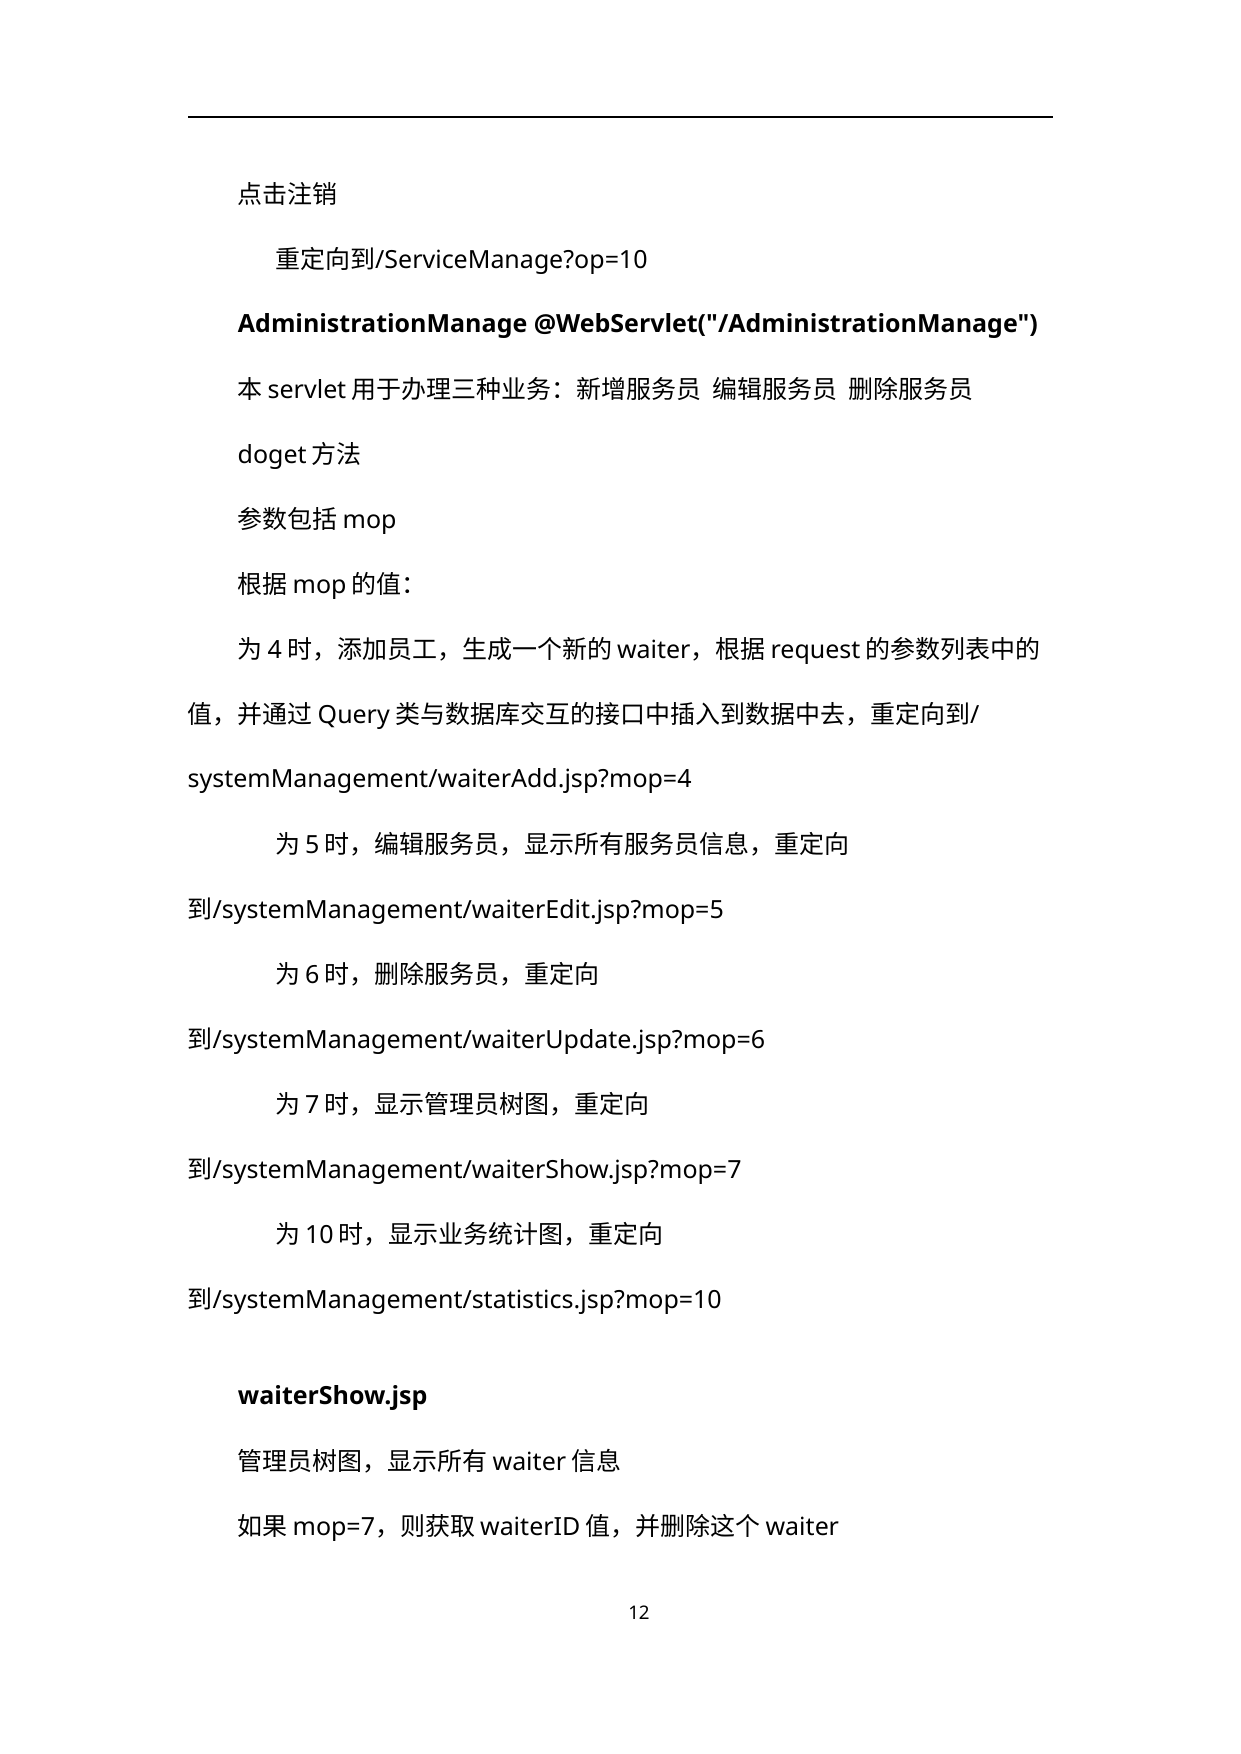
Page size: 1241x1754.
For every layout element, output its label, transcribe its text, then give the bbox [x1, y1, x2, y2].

text doget方法 [187, 420, 1053, 485]
text AdministrationManage @WebServlet("/AdministrationManage") [187, 290, 1053, 355]
text 为5时，编辑服务员，显示所有服务员信息，重定向到/systemManagement/waiterEdit.jsp?mop=5 [187, 810, 1053, 940]
text 根据mop的值： [187, 550, 1053, 615]
text 点击注销 [187, 160, 1053, 225]
text 本servlet用于办理三种业务：新增服务员 编辑服务员 删除服务员 [187, 355, 1053, 420]
text 参数包括mop [187, 485, 1053, 550]
text 为10时，显示业务统计图，重定向到/systemManagement/statistics.jsp?mop=10 [187, 1200, 1053, 1330]
text 为6时，删除服务员，重定向到/systemManagement/waiterUpdate.jsp?mop=6 [187, 940, 1053, 1070]
text 重定向到/ServiceManage?op=10 [187, 225, 1053, 290]
text 如果mop=7，则获取waiterID值，并删除这个waiter [187, 1492, 1053, 1557]
text 为4时，添加员工，生成一个新的waiter，根据request的参数列表中的值，并通过Query类与数据库交互的接口中插入到数据中去，重定向到/systemManagement/waiterAdd.jsp?mop=4 [187, 615, 1053, 810]
text 为7时，显示管理员树图，重定向到/systemManagement/waiterShow.jsp?mop=7 [187, 1070, 1053, 1200]
text waiterShow.jsp [187, 1362, 1053, 1427]
text 管理员树图，显示所有waiter信息 [187, 1427, 1053, 1492]
